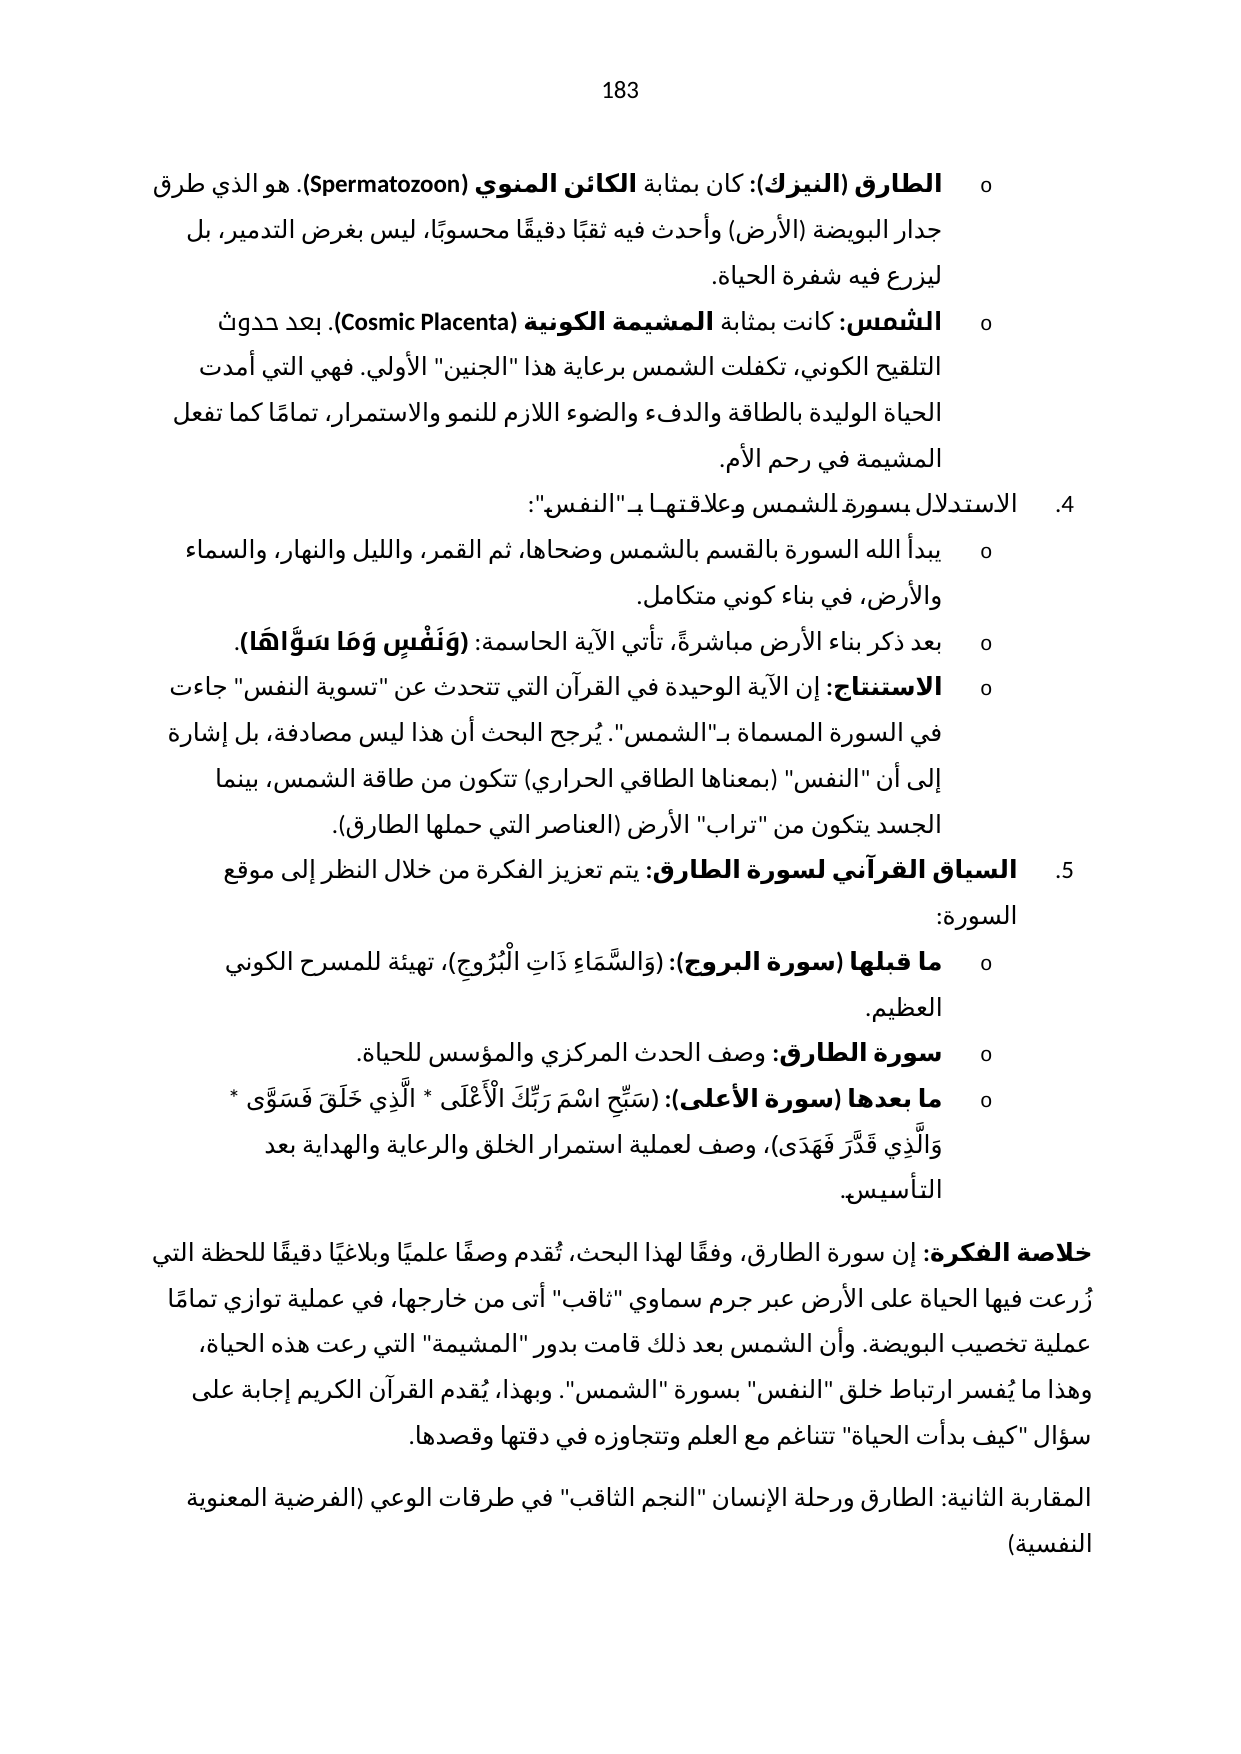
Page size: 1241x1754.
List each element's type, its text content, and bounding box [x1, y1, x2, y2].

list ما قبلها (سورة البروج): ﴿وَالسَّمَاءِ ذَاتِ الْبُرُوجِ﴾، تهيئة للمسرح الكوني العظيم. [148, 946, 980, 1022]
list سورة الطارق: وصف الحدث المركزي والمؤسس للحياة. [148, 1037, 980, 1068]
list ما بعدها (سورة الأعلى): ﴿سَبِّحِ اسْمَ رَبِّكَ الْأَعْلَى * الَّذِي خَلَقَ فَسَوَّى * وَالَّذِي قَدَّرَ فَهَدَى﴾، وصف لعملية استمرار الخلق والرعاية والهداية بعد التأسيس. [148, 1083, 980, 1205]
list الطارق (النيزك): كان بمثابة الكائن المنوي (Spermatozoon). هو الذي طرق جدار البويضة (الأرض) وأحدث فيه ثقبًا دقيقًا محسوبًا، ليس بغرض التدمير، بل ليزرع فيه شفرة الحياة. [148, 168, 980, 291]
list الاستنتاج: إن الآية الوحيدة في القرآن التي تتحدث عن "تسوية النفس" جاءت في السورة المسماة بـ"الشمس". يُرجح البحث أن هذا ليس مصادفة، بل إشارة إلى أن "النفس" (بمعناها الطاقي الحراري) تتكون من طاقة الشمس، بينما الجسد يتكون من "تراب" الأرض (العناصر التي حملها الطارق). [148, 672, 980, 839]
list بعد ذكر بناء الأرض مباشرةً، تأتي الآية الحاسمة: ﴿وَنَفْسٍ وَمَا سَوَّاهَا﴾. [148, 626, 980, 656]
list السياق القرآني لسورة الطارق: يتم تعزيز الفكرة من خلال النظر إلى موقع السورة: [148, 854, 1055, 931]
list الاستدلال بسورة الشمس وعلاقتها بـ "النفس": [148, 489, 1055, 519]
text المقاربة الثانية: الطارق ورحلة الإنسان "النجم الثاقب" في طرقات الوعي (الفرضية المعنوية النفسية) [148, 1482, 1092, 1558]
list يبدأ الله السورة بالقسم بالشمس وضحاها، ثم القمر، والليل والنهار، والسماء والأرض، في بناء كوني متكامل. [148, 534, 980, 611]
list الشمس: كانت بمثابة المشيمة الكونية (Cosmic Placenta). بعد حدوث التلقيح الكوني، تكفلت الشمس برعاية هذا "الجنين" الأولي. فهي التي أمدت الحياة الوليدة بالطاقة والدفء والضوء اللازم للنمو والاستمرار، تمامًا كما تفعل المشيمة في رحم الأم. [148, 306, 980, 473]
text خلاصة الفكرة: إن سورة الطارق، وفقًا لهذا البحث، تُقدم وصفًا علميًا وبلاغيًا دقيقًا للحظة التي زُرعت فيها الحياة على الأرض عبر جرم سماوي "ثاقب" أتى من خارجها، في عملية توازي تمامًا عملية تخصيب البويضة. وأن الشمس بعد ذلك قامت بدور "المشيمة" التي رعت هذه الحياة، وهذا ما يُفسر ارتباط خلق "النفس" بسورة "الشمس". وبهذا، يُقدم القرآن الكريم إجابة على سؤال "كيف بدأت الحياة" تتناغم مع العلم وتتجاوزه في دقتها وقصدها. [148, 1237, 1092, 1450]
